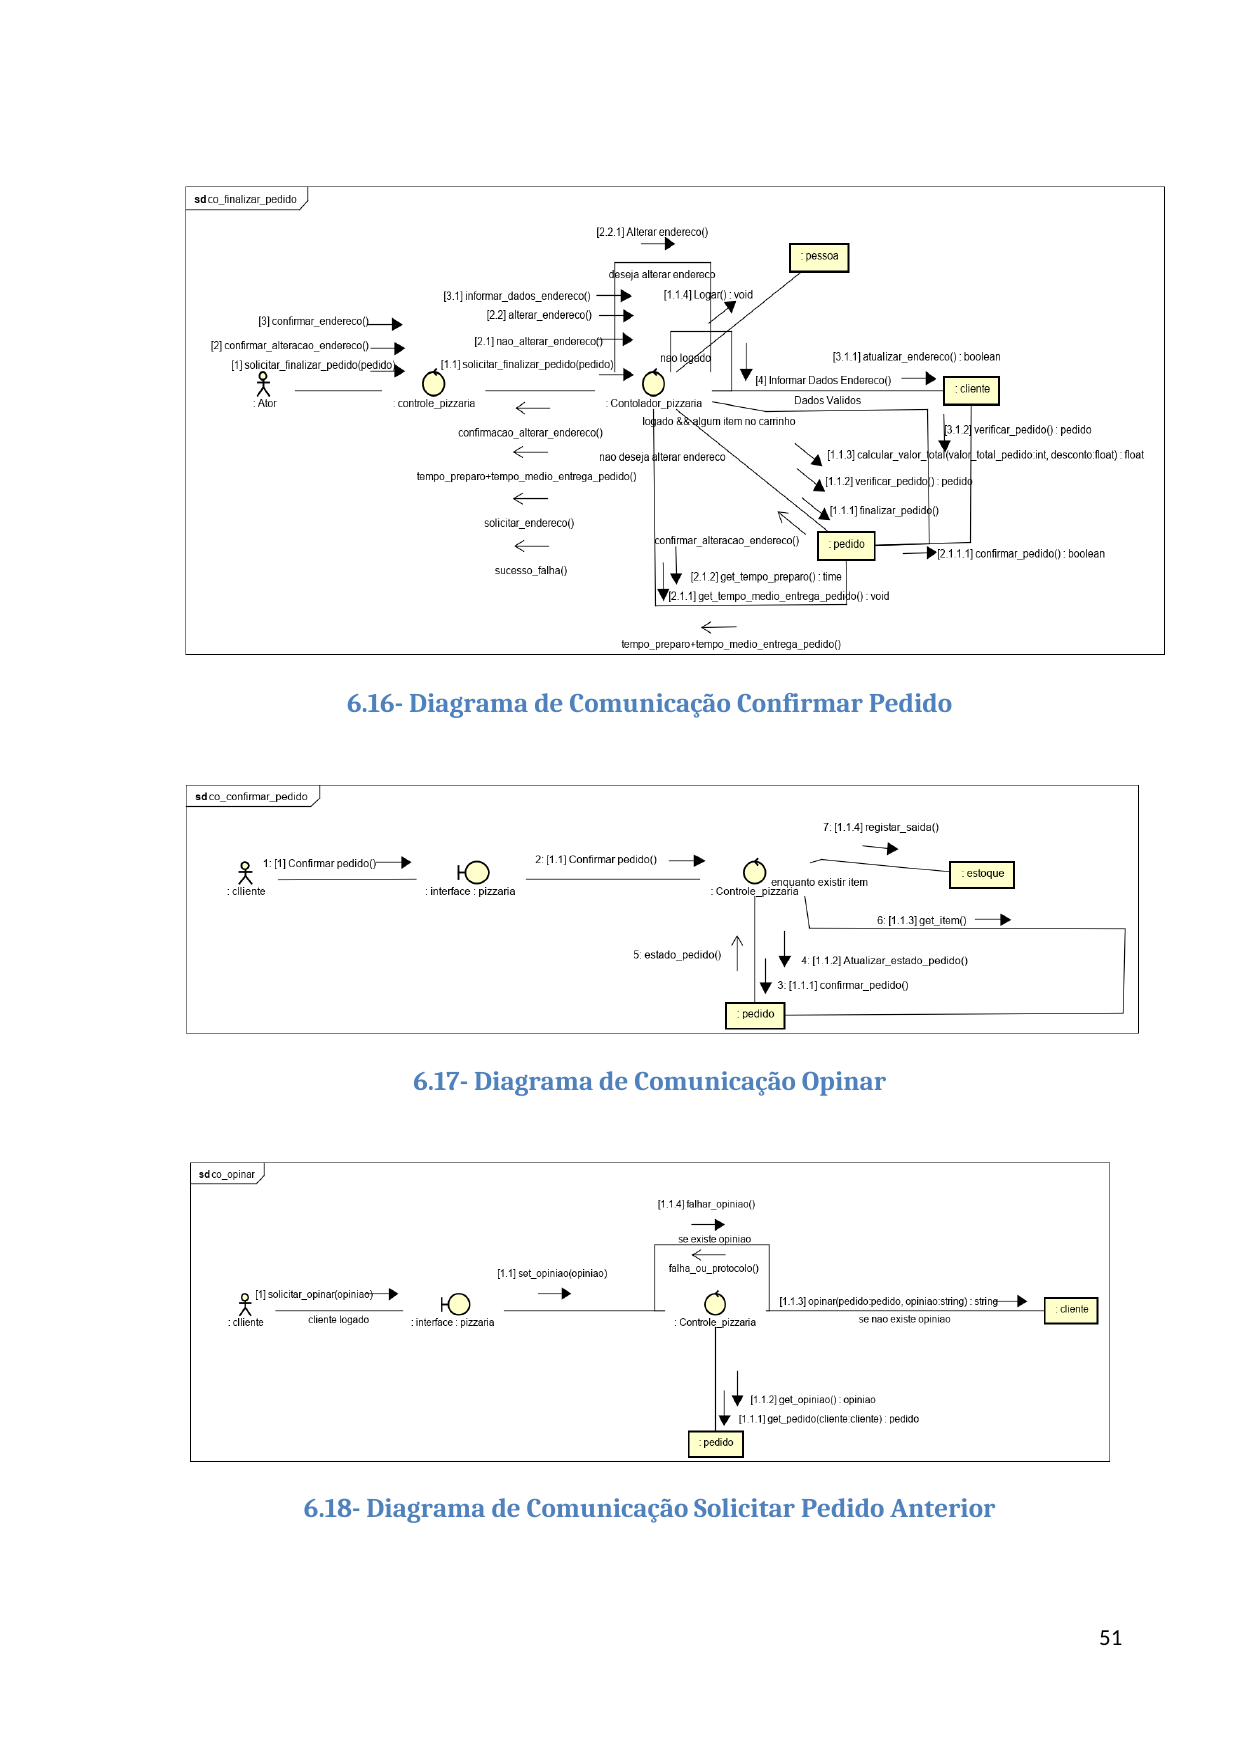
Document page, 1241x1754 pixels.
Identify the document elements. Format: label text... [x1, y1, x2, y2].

subtitle 6.17- Diagrama de Comunicação Opinar [177, 1066, 1122, 1097]
picture [177, 177, 1172, 663]
picture [182, 1154, 1117, 1469]
subtitle 6.18- Diagrama de Comunicação Solicitar Pedido Anterior [177, 1493, 1122, 1524]
subtitle 6.16- Diagrama de Comunicação Confirmar Pedido [177, 688, 1122, 719]
picture [177, 776, 1147, 1041]
